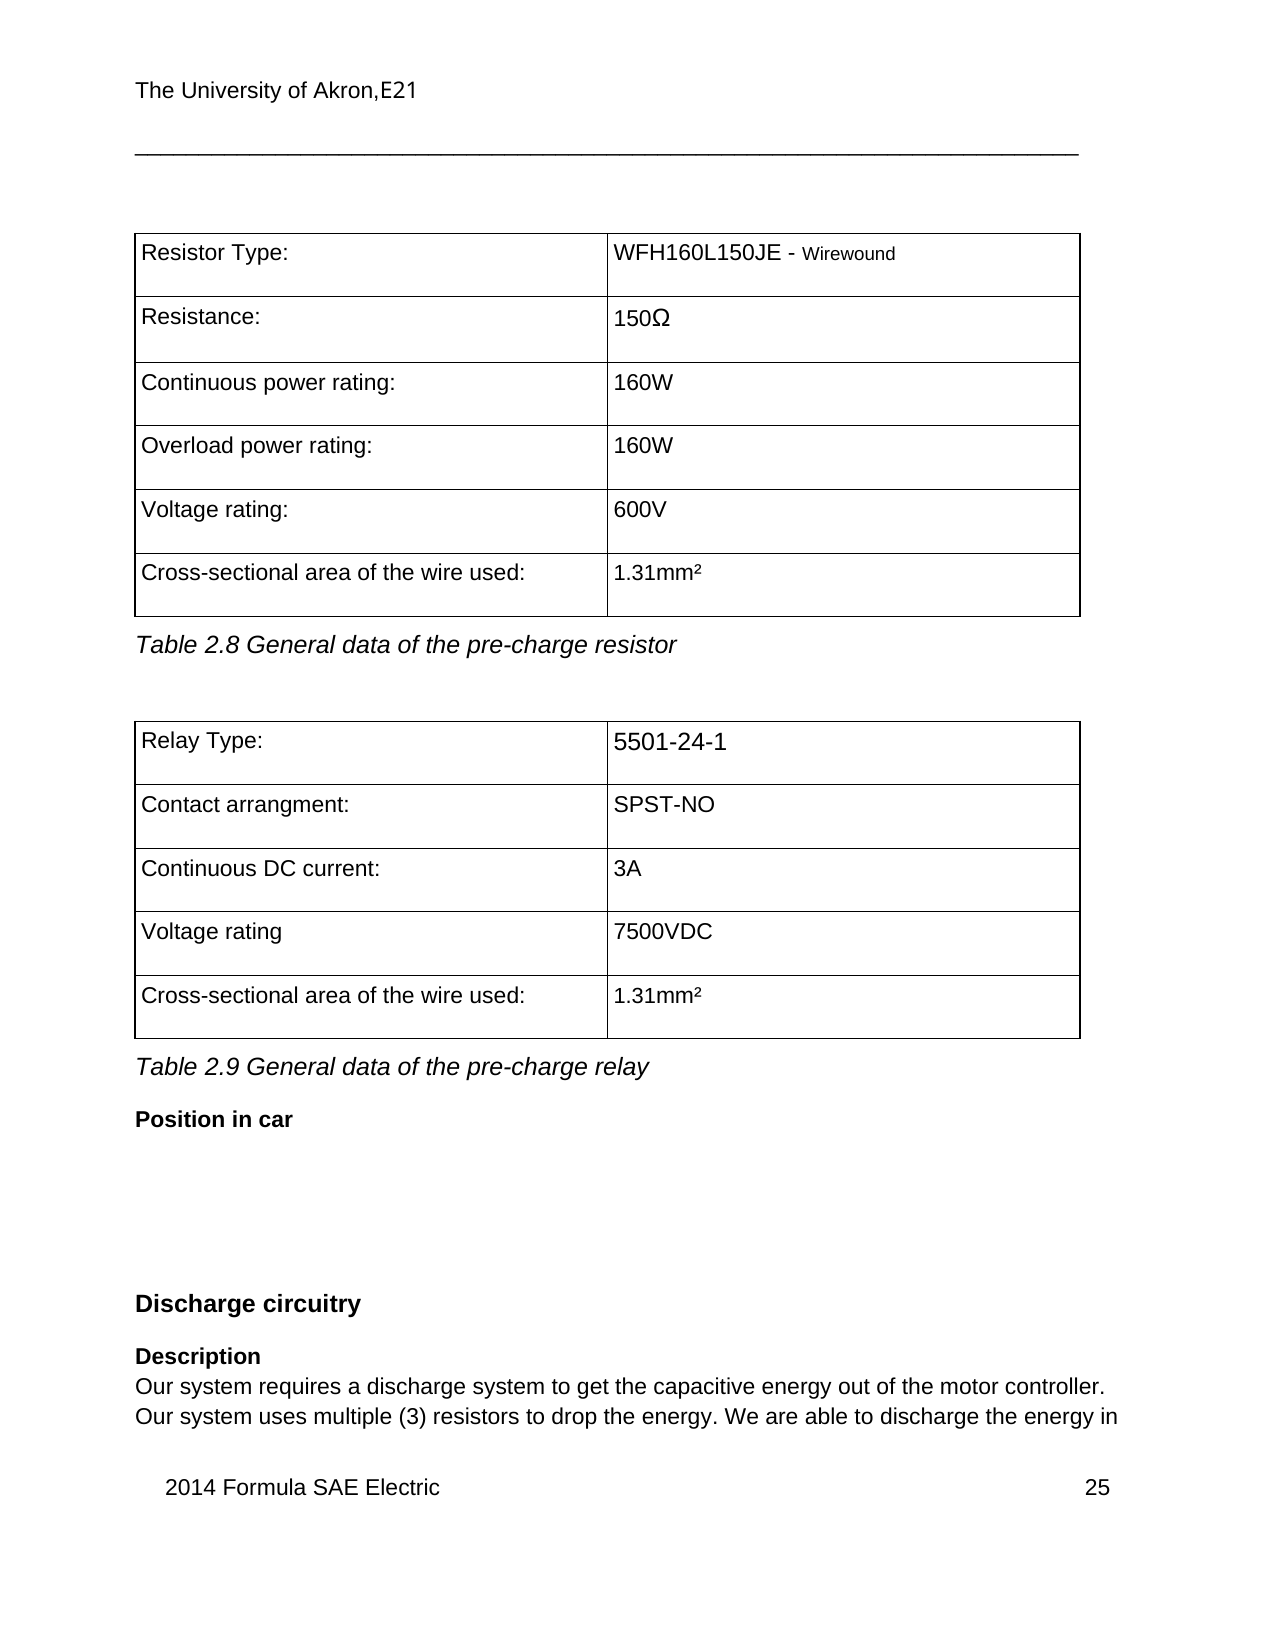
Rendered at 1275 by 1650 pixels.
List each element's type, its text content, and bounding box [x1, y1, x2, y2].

table_cell 3A [608, 849, 1079, 911]
table_cell 1.31mm² [608, 554, 1079, 616]
subtitle Discharge circuitry [135, 1289, 1140, 1318]
table_cell Cross-sectional area of the wire used: [136, 554, 607, 616]
table_cell Voltage rating [136, 912, 607, 975]
subtitle Description [135, 1343, 1140, 1369]
table_cell Overload power rating: [136, 426, 607, 489]
table_cell 1.31mm² [608, 976, 1079, 1038]
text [135, 1373, 1140, 1430]
table_cell 160W [608, 363, 1079, 425]
table_cell 600V [608, 490, 1079, 552]
table_header WFH160L150JE - Wirewound [608, 234, 1079, 296]
table_header Relay Type: [136, 722, 607, 784]
table_header Resistor Type: [136, 234, 607, 296]
table_cell Cross-sectional area of the wire used: [136, 976, 607, 1038]
table_cell SPST-NO [608, 785, 1079, 848]
table_cell Voltage rating: [136, 490, 607, 552]
subtitle Position in car [135, 1106, 1140, 1132]
table_cell 160W [608, 426, 1079, 489]
table_cell 7500VDC [608, 912, 1079, 975]
table_cell Continuous DC current: [136, 849, 607, 911]
table_cell Contact arrangment: [136, 785, 607, 848]
table_header 5501-24-1 [608, 722, 1079, 784]
table_cell 150Ω [608, 297, 1079, 362]
table_cell Continuous power rating: [136, 363, 607, 425]
table_cell Resistance: [136, 297, 607, 362]
